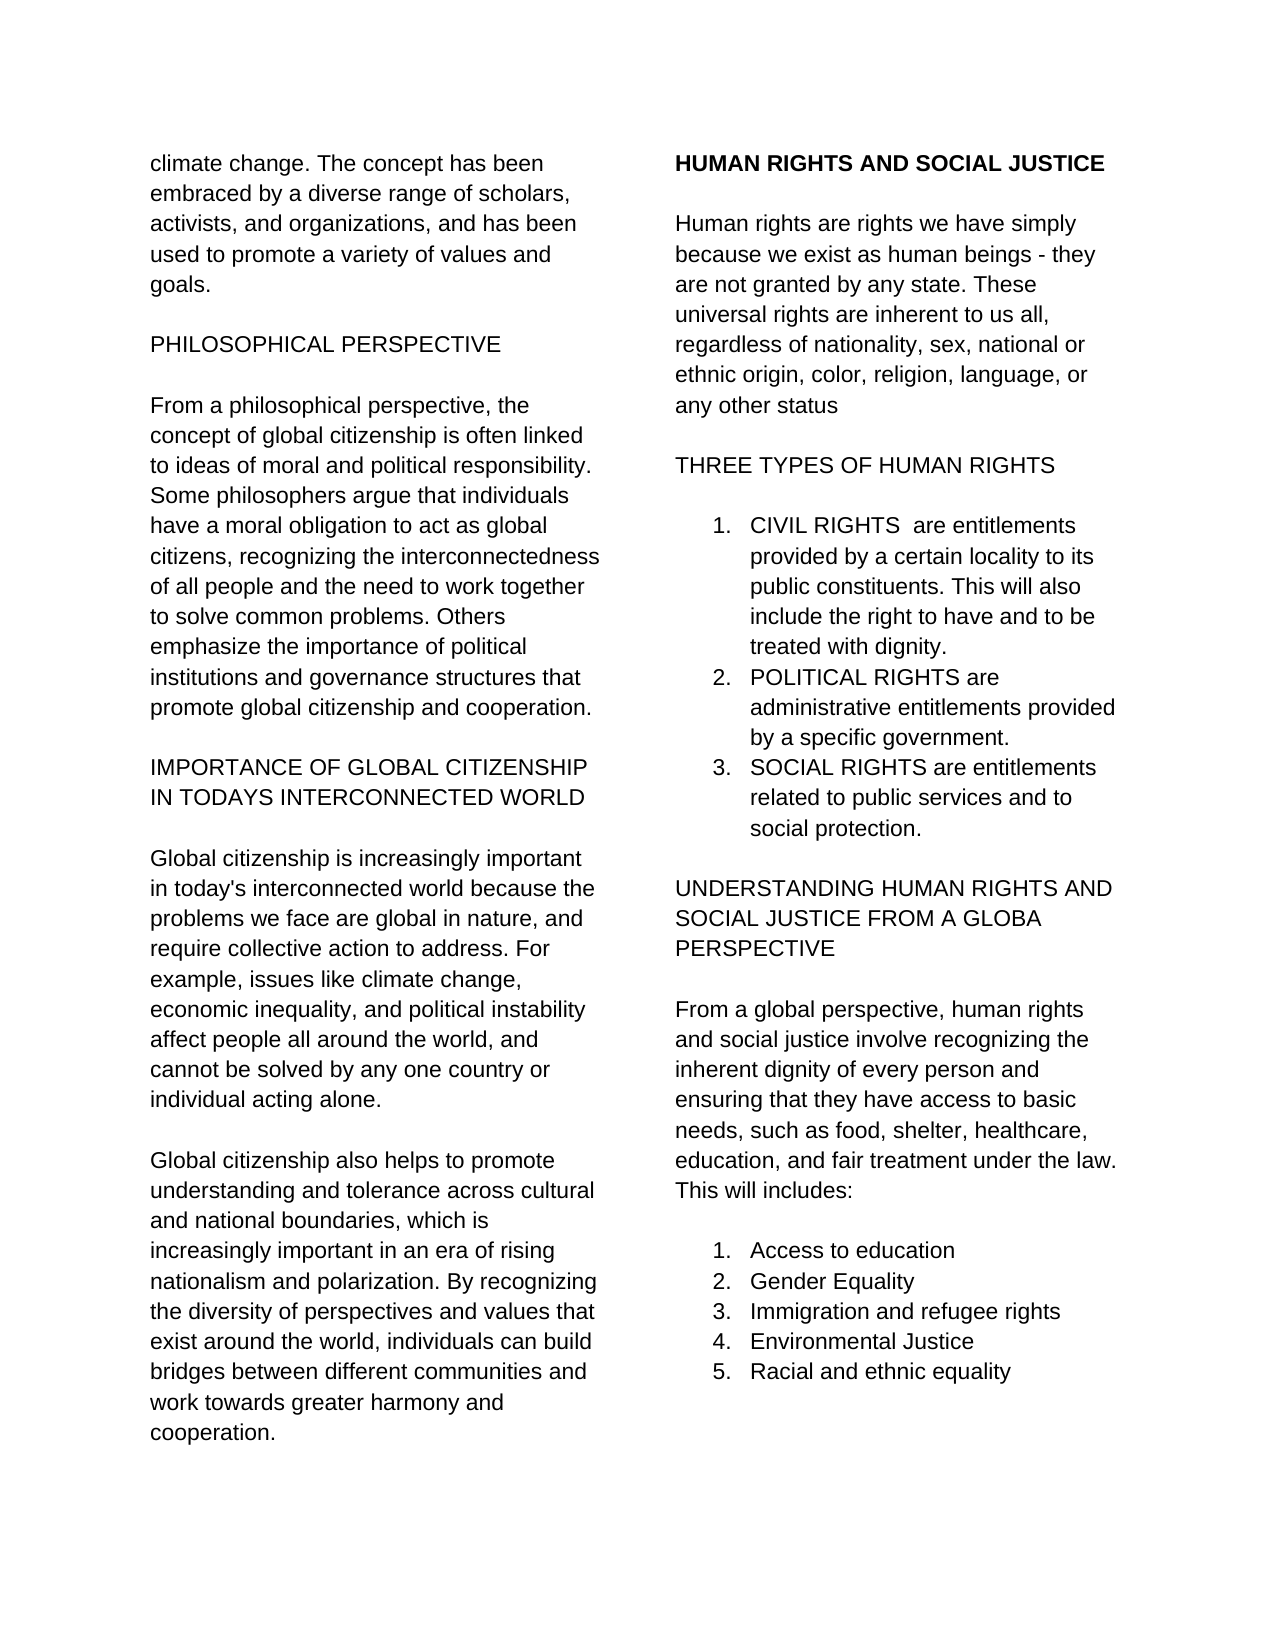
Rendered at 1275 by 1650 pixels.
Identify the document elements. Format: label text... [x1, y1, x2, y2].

list Environmental Justice [712, 1328, 1125, 1354]
text UNDERSTANDING HUMAN RIGHTS AND SOCIAL JUSTICE FROM A GLOBA PERSPECTIVE [675, 875, 1125, 962]
list Gender Equality [712, 1268, 1125, 1294]
text From a philosophical perspective, the concept of global citizenship is often linked to ideas of moral and political responsibility. Some philosophers argue that individuals have a moral obligation to act as global citizens, recognizing the interconnectedness of all people and the need to work together to solve common problems. Others emphasize the importance of political institutions and governance structures that promote global citizenship and cooperation. [150, 392, 600, 720]
list POLITICAL RIGHTS are administrative entitlements provided by a specific government. [712, 663, 1125, 750]
text IMPORTANCE OF GLOBAL CITIZENSHIP IN TODAYS INTERCONNECTED WORLD [150, 754, 600, 811]
text From a global perspective, human rights and social justice involve recognizing the inherent dignity of every person and ensuring that they have access to basic needs, such as food, shelter, healthcare, education, and fair treatment under the law. This will includes: [675, 996, 1125, 1203]
list Access to education [712, 1237, 1125, 1264]
text PHILOSOPHICAL PERSPECTIVE [150, 331, 600, 358]
text Global citizenship also helps to promote understanding and tolerance across cultural and national boundaries, which is increasingly important in an era of rising nationalism and polarization. By recognizing the diversity of perspectives and values that exist around the world, individuals can build bridges between different communities and work towards greater harmony and cooperation. [150, 1147, 600, 1445]
text THREE TYPES OF HUMAN RIGHTS [675, 452, 1125, 478]
list CIVIL RIGHTS are entitlements provided by a certain locality to its public constituents. This will also include the right to have and to be treated with dignity. [712, 512, 1125, 660]
list Immigration and refugee rights [712, 1298, 1125, 1324]
text Global citizenship is increasingly important in today's interconnected world because the problems we face are global in nature, and require collective action to address. For example, issues like climate change, economic inequality, and political instability affect people all around the world, and cannot be solved by any one country or individual acting alone. [150, 845, 600, 1113]
text HUMAN RIGHTS AND SOCIAL JUSTICE [675, 150, 1125, 176]
list SOCIAL RIGHTS are entitlements related to public services and to social protection. [712, 754, 1125, 841]
list Racial and ethnic equality [712, 1358, 1125, 1385]
text Human rights are rights we have simply because we exist as human beings - they are not granted by any state. These universal rights are inherent to us all, regardless of nationality, sex, national or ethnic origin, color, religion, language, or any other status [675, 210, 1125, 418]
